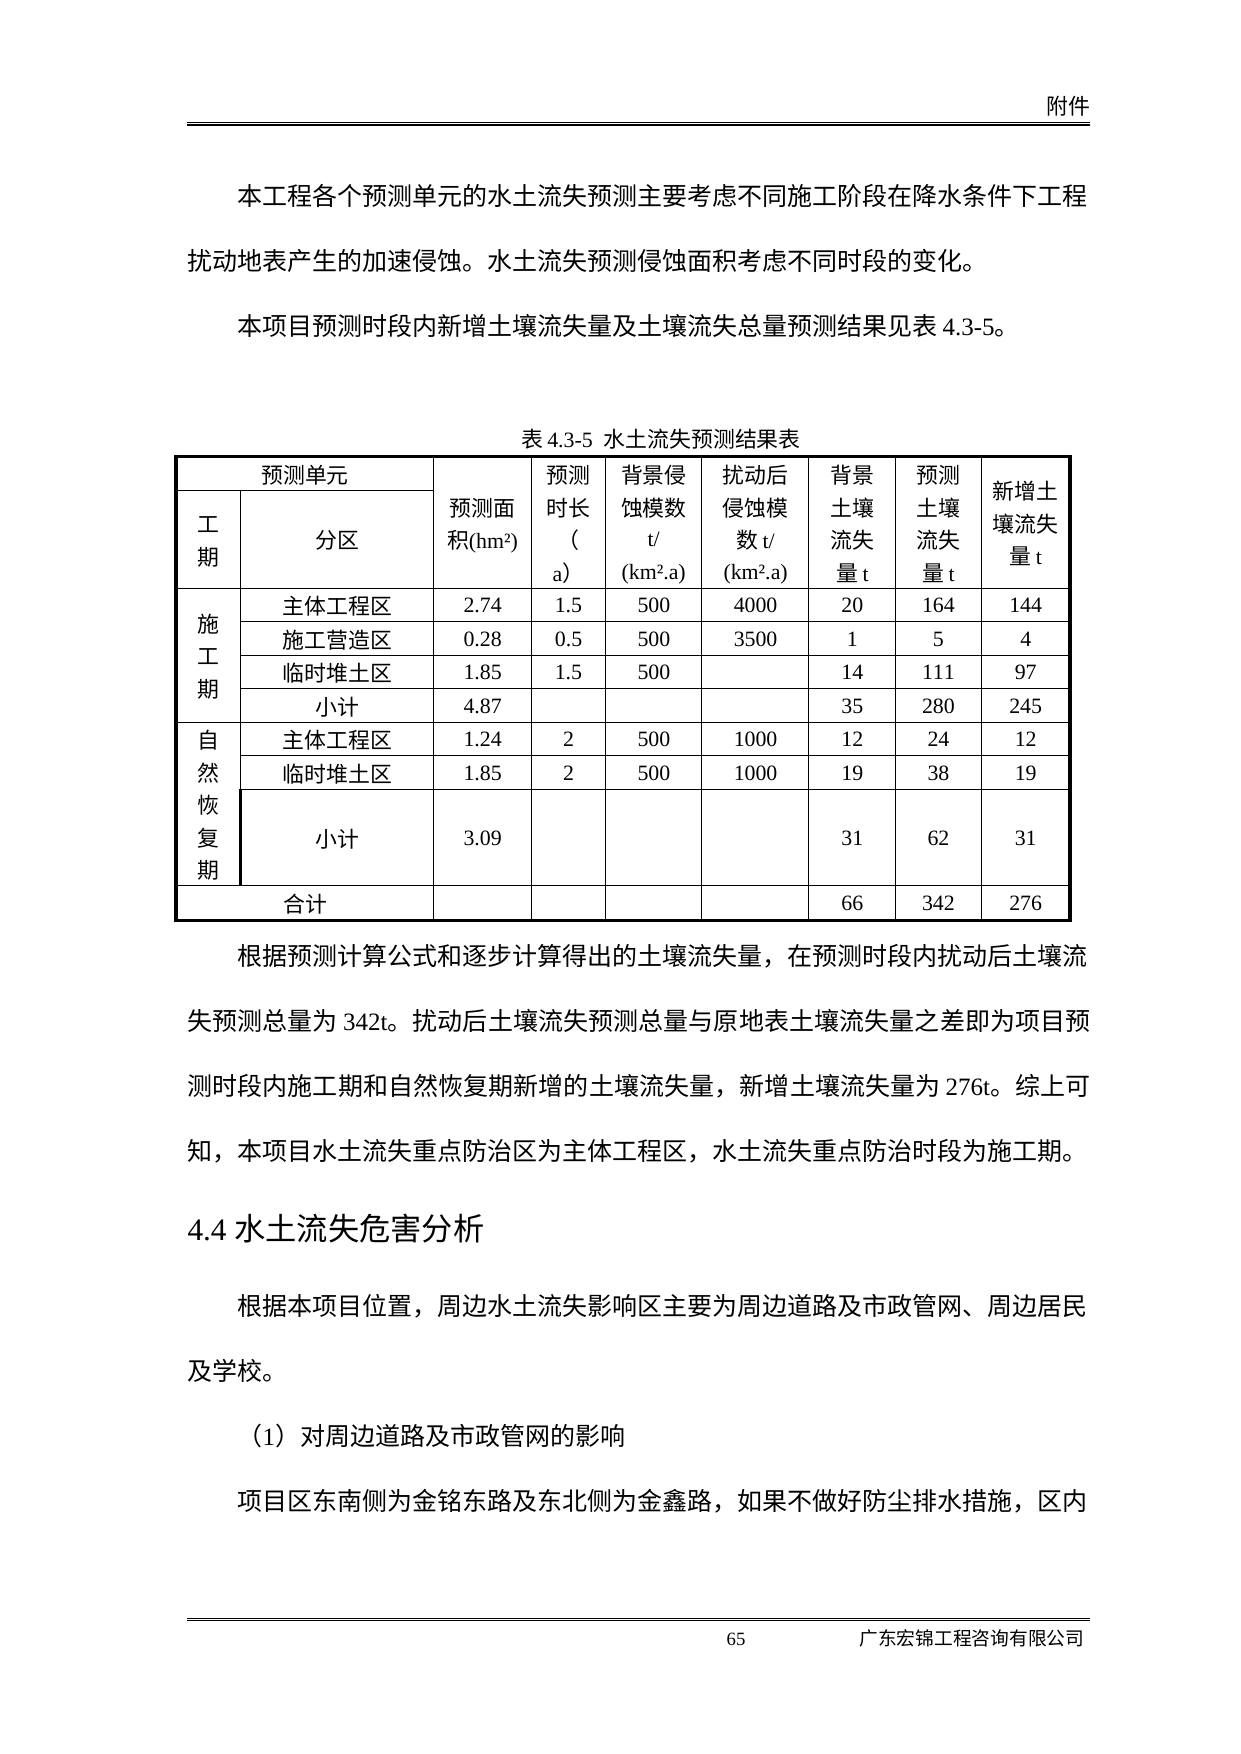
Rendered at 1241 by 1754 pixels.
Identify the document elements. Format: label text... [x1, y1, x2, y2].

table_cell 245 [982, 689, 1068, 722]
table_cell 500 [606, 723, 701, 755]
table_cell 小计 [242, 790, 433, 885]
table_cell [606, 689, 701, 722]
table_cell 35 [809, 689, 895, 722]
table_header 预测时长（a） [532, 458, 605, 588]
table_cell 500 [606, 756, 701, 789]
table_cell [532, 790, 605, 885]
table_header 预测单元 [178, 458, 433, 490]
text 表4.3-5 水土流失预测结果表 [187, 422, 1090, 454]
table_header 背景土壤流失量t [809, 458, 895, 588]
table_cell [606, 886, 701, 919]
table_cell 24 [896, 723, 981, 755]
table_cell 1.5 [532, 656, 605, 688]
table_cell 工期 [178, 491, 240, 588]
table_cell 0.5 [532, 622, 605, 655]
table_header 预测面积(hm²) [434, 458, 531, 588]
table_cell 12 [809, 723, 895, 755]
table_cell 2.74 [434, 589, 531, 621]
table_cell 14 [809, 656, 895, 688]
table_cell 5 [896, 622, 981, 655]
table_cell 20 [809, 589, 895, 621]
table_cell 276 [982, 886, 1068, 919]
table_cell [434, 886, 531, 919]
table_cell [702, 689, 808, 722]
table_cell 施工营造区 [241, 622, 433, 655]
table_cell 2 [532, 756, 605, 789]
table_cell 1000 [702, 723, 808, 755]
table_cell 1.5 [532, 589, 605, 621]
table_cell 自然恢复期 [178, 723, 240, 885]
table_cell 144 [982, 589, 1068, 621]
table_cell 4 [982, 622, 1068, 655]
table_cell 分区 [241, 491, 433, 588]
table_cell 31 [809, 790, 895, 885]
text 本项目预测时段内新增土壤流失量及土壤流失总量预测结果见表4.3-5。 [187, 292, 1090, 357]
table_cell 280 [896, 689, 981, 722]
table_cell 0.28 [434, 622, 531, 655]
table_cell 主体工程区 [241, 589, 433, 621]
table_cell 500 [606, 589, 701, 621]
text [187, 1467, 1090, 1532]
table_cell [702, 656, 808, 688]
table_cell 1 [809, 622, 895, 655]
table_cell 111 [896, 656, 981, 688]
table_cell 1000 [702, 756, 808, 789]
text 本工程各个预测单元的水土流失预测主要考虑不同施工阶段在降水条件下工程扰动地表产生的加速侵蚀。水土流失预测侵蚀面积考虑不同时段的变化。 [187, 162, 1090, 292]
table_cell 临时堆土区 [241, 756, 433, 789]
table_cell 2 [532, 723, 605, 755]
table_cell 4000 [702, 589, 808, 621]
subtitle 4.4 水土流失危害分析 [187, 1194, 1090, 1259]
table_cell 342 [896, 886, 981, 919]
table_cell 4.87 [434, 689, 531, 722]
table_cell [702, 790, 808, 885]
table_header 扰动后侵蚀模数t/(km².a) [702, 458, 808, 588]
text 根据本项目位置，周边水土流失影响区主要为周边道路及市政管网、周边居民及学校。 [187, 1272, 1090, 1402]
table_cell 小计 [241, 689, 433, 722]
table_cell 97 [982, 656, 1068, 688]
table_cell 合计 [178, 886, 433, 919]
table_cell [606, 790, 701, 885]
table_cell [532, 886, 605, 919]
table_cell 500 [606, 622, 701, 655]
table_cell 164 [896, 589, 981, 621]
table_cell 12 [982, 723, 1068, 755]
table_cell 主体工程区 [241, 723, 433, 755]
table_cell 19 [809, 756, 895, 789]
table_cell 1.85 [434, 656, 531, 688]
table_cell 31 [982, 790, 1068, 885]
table_cell 62 [896, 790, 981, 885]
table_cell 1.24 [434, 723, 531, 755]
table_cell 3.09 [434, 790, 531, 885]
table_header 新增土壤流失量t [982, 458, 1068, 588]
text 根据预测计算公式和逐步计算得出的土壤流失量，在预测时段内扰动后土壤流失预测总量为342t。扰动后土壤流失预测总量与原地表土壤流失量之差即为项目预测时段内施工期和自然恢复期新增的土壤流失量，新增土壤流失量为276t。综上可知，本项目水土流失重点防治区为主体工程区，水土流失重点防治时段为施工期。 [187, 922, 1090, 1182]
table_cell [532, 689, 605, 722]
table_header 预测土壤流失量t [896, 458, 981, 588]
table_cell 500 [606, 656, 701, 688]
table_cell 1.85 [434, 756, 531, 789]
table_cell 3500 [702, 622, 808, 655]
table_cell 施工期 [178, 589, 240, 722]
table_cell 38 [896, 756, 981, 789]
table_cell 临时堆土区 [241, 656, 433, 688]
table_cell 19 [982, 756, 1068, 789]
table_cell 66 [809, 886, 895, 919]
table_cell [702, 886, 808, 919]
text （1）对周边道路及市政管网的影响 [187, 1402, 1090, 1467]
table_header 背景侵蚀模数t/(km².a) [606, 458, 701, 588]
